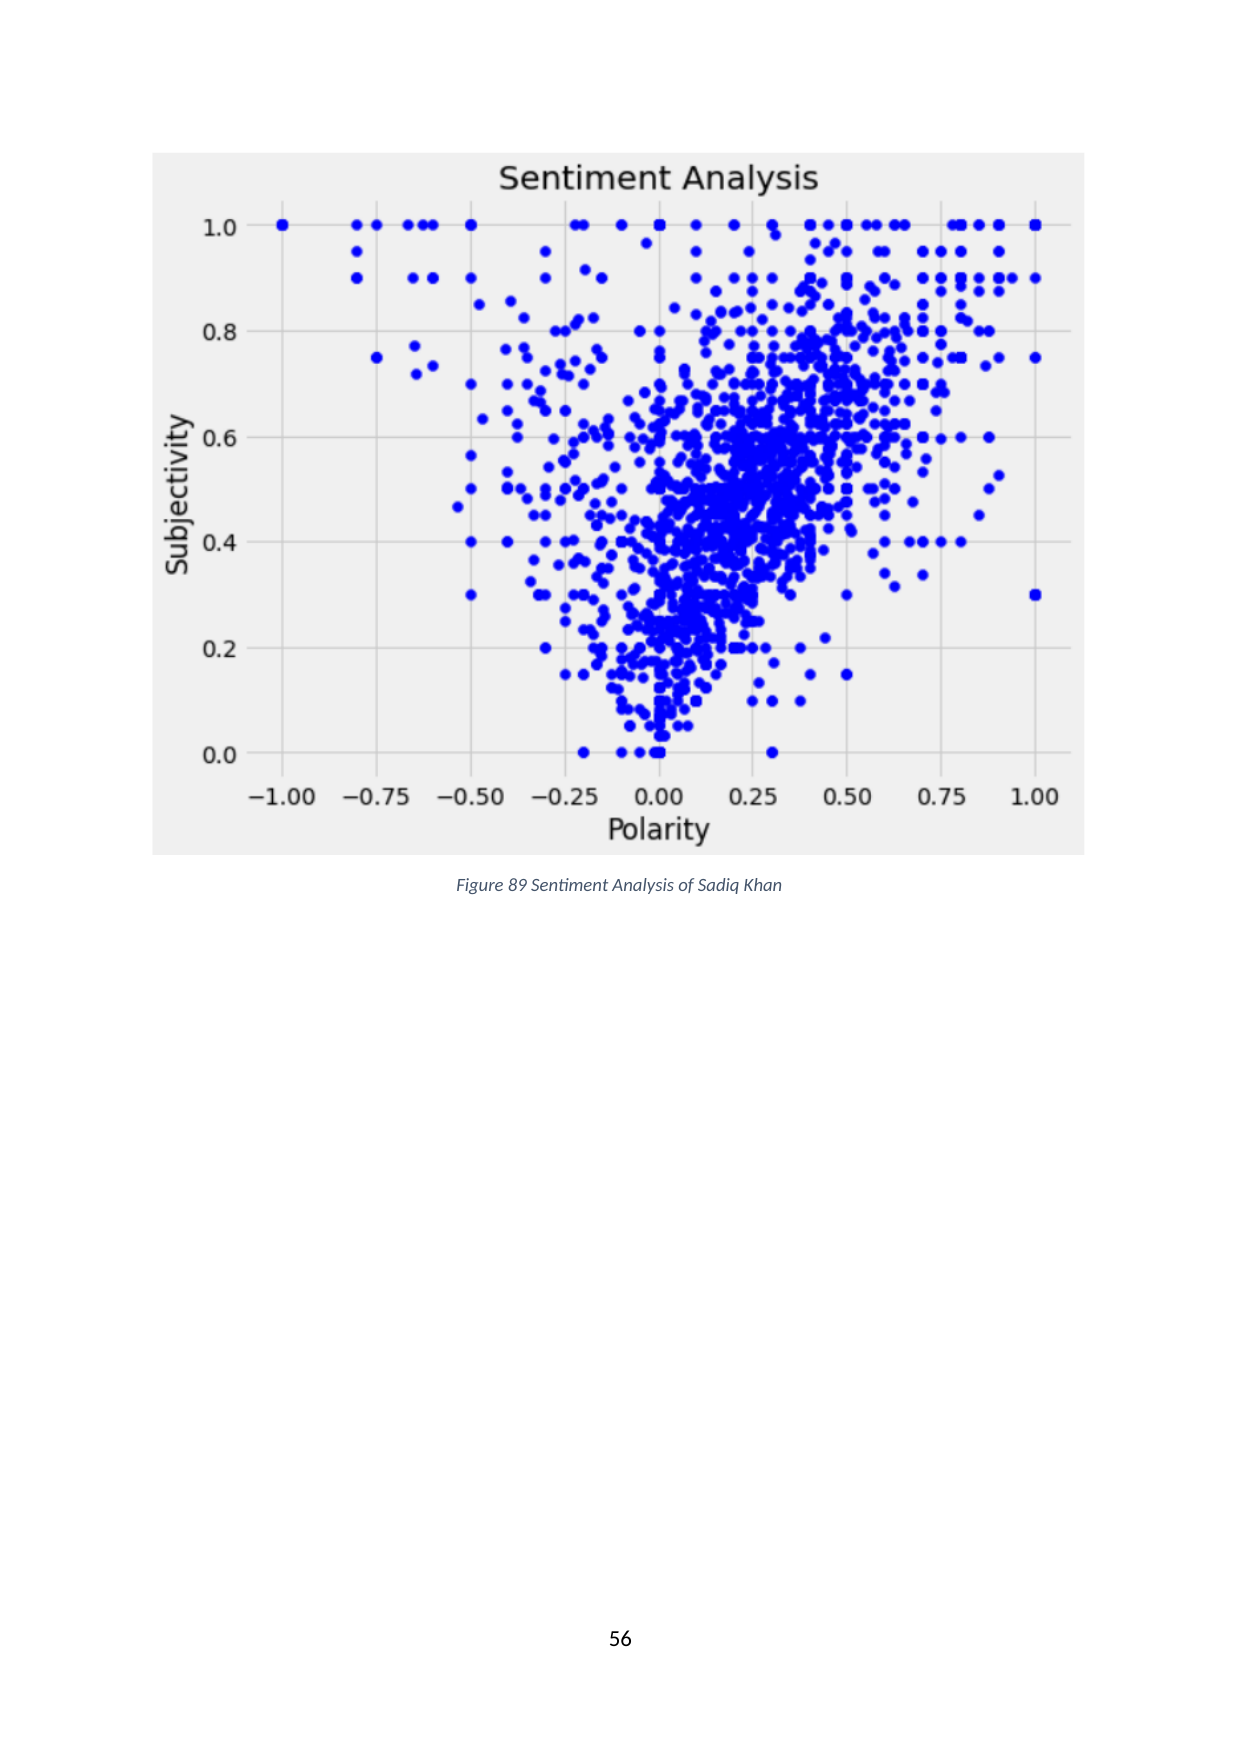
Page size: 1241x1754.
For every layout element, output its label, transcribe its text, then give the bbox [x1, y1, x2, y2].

text Figure 89 Sentiment Analysis of Sadiq Khan [150, 873, 1090, 896]
picture [150, 150, 1091, 855]
